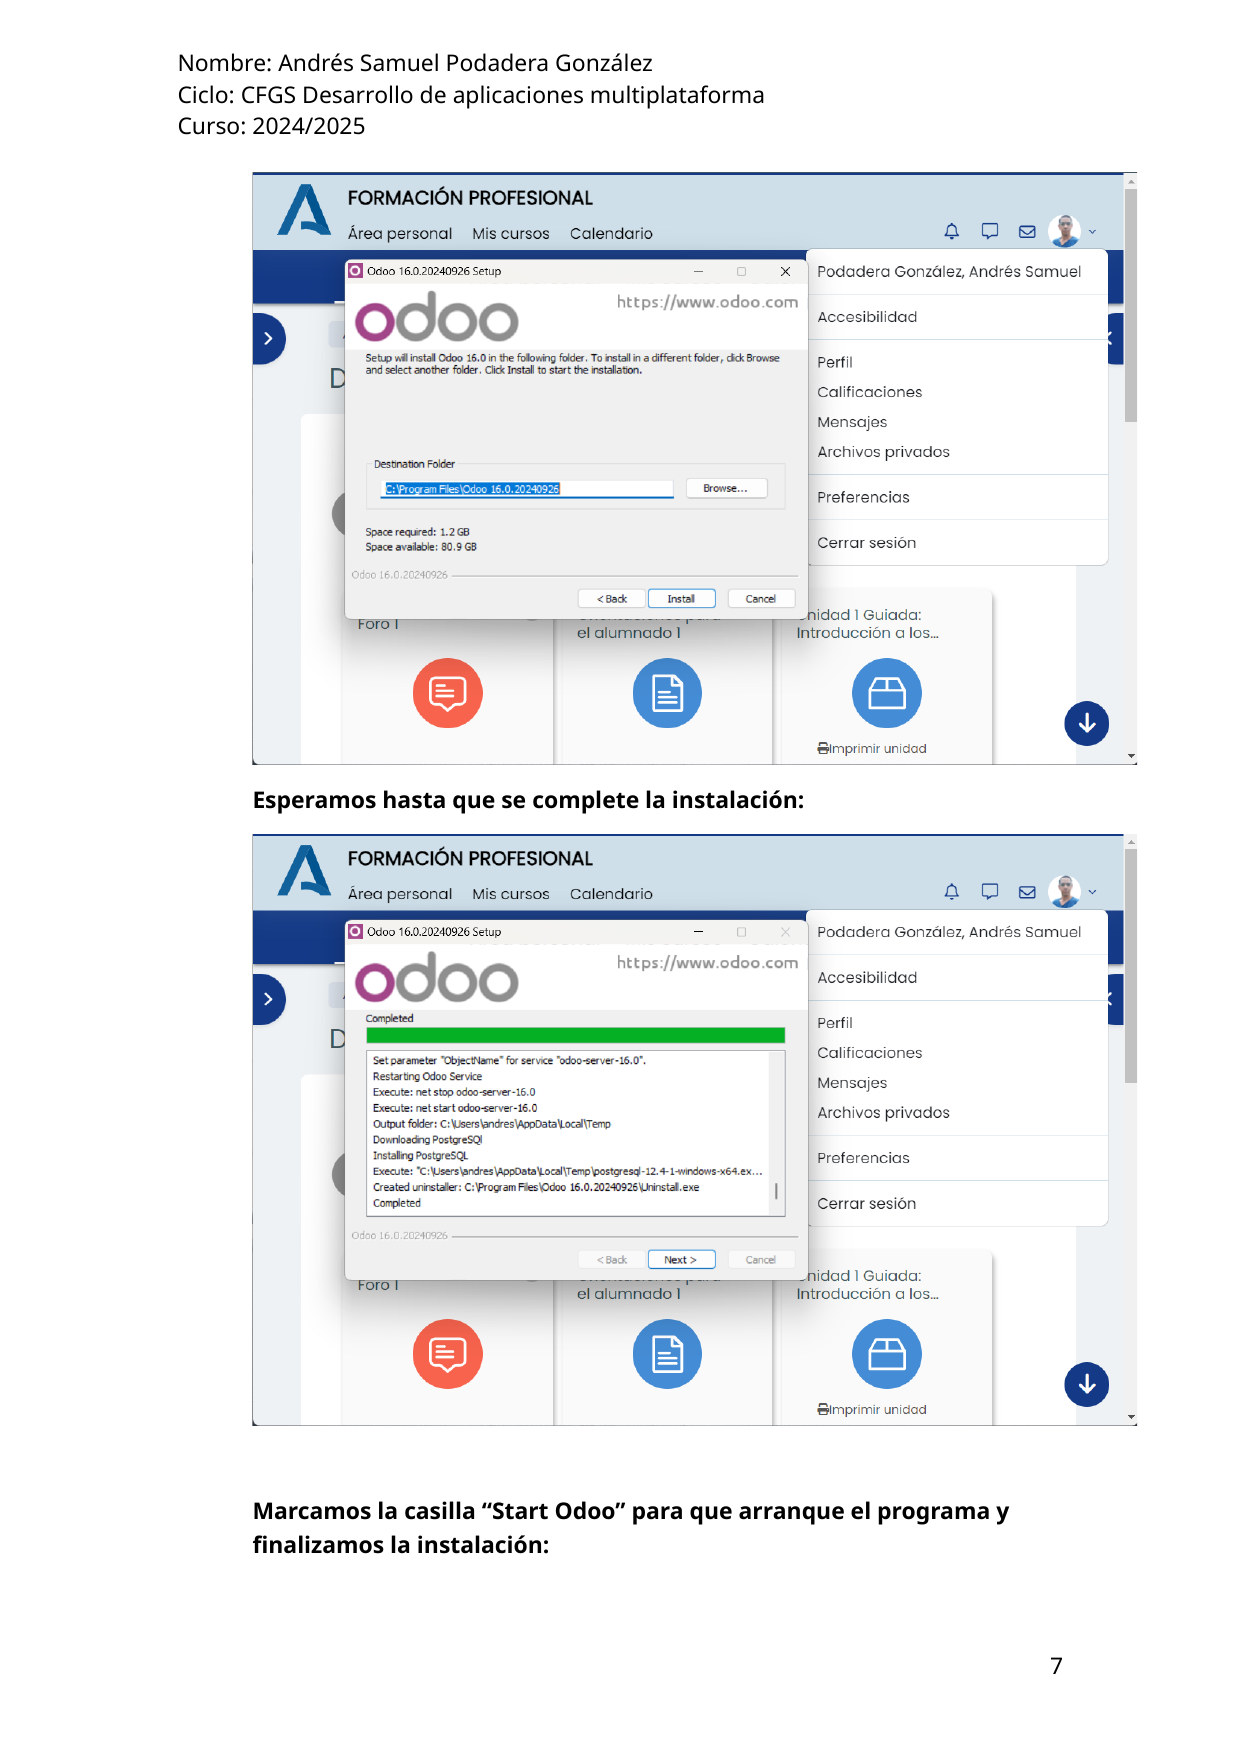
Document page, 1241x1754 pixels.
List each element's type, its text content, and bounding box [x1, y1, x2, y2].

text Marcamos la casilla “Start Odoo” para que arranque el programa y finalizamos la instalación: [252, 1495, 1063, 1560]
text Esperamos hasta que se complete la instalación: [252, 784, 1063, 815]
picture [252, 172, 1138, 765]
picture [252, 834, 1138, 1426]
